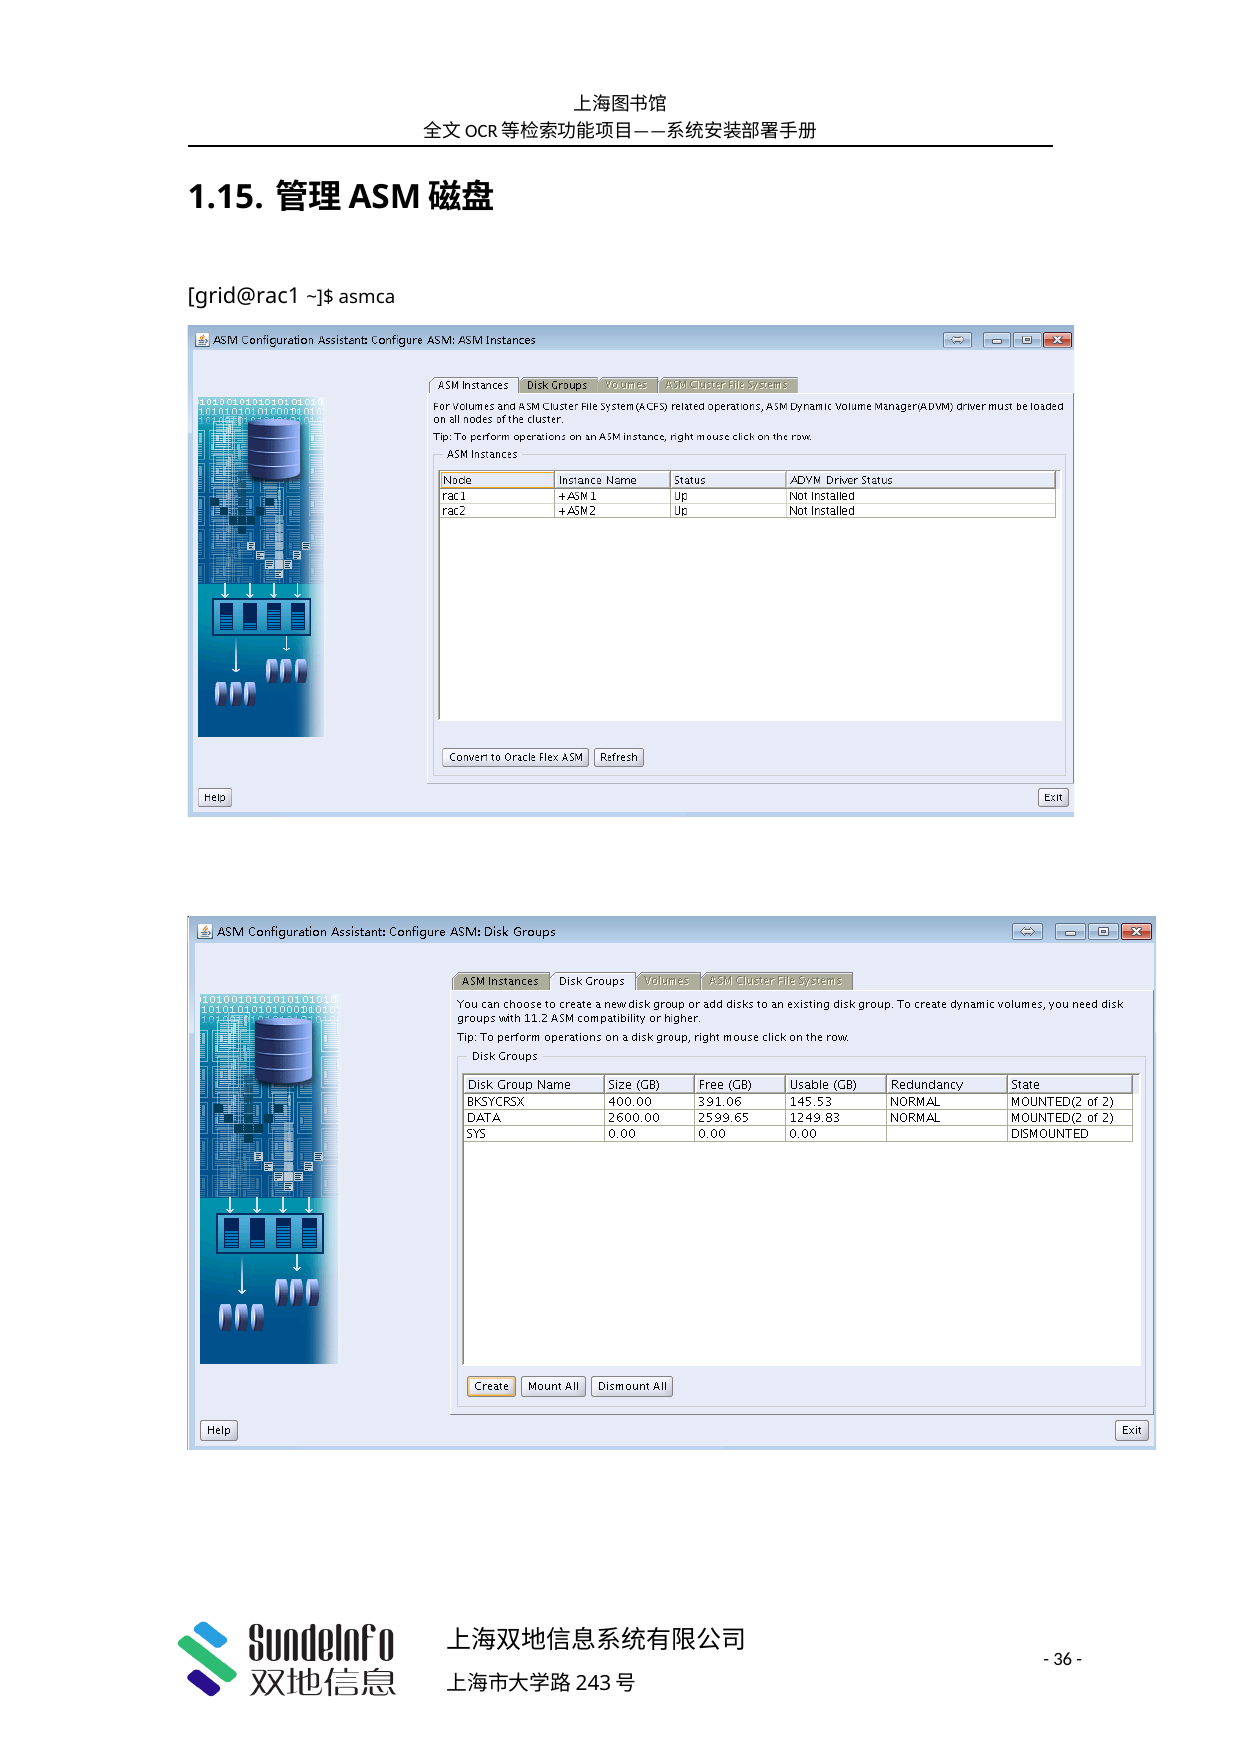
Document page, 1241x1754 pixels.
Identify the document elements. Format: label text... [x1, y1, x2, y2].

picture [187, 325, 1075, 817]
picture [172, 1615, 403, 1702]
subtitle 管理ASM磁盘 [187, 162, 1053, 227]
picture [187, 916, 1157, 1450]
text [grid@rac1 ~]$ asmca [187, 278, 1053, 311]
